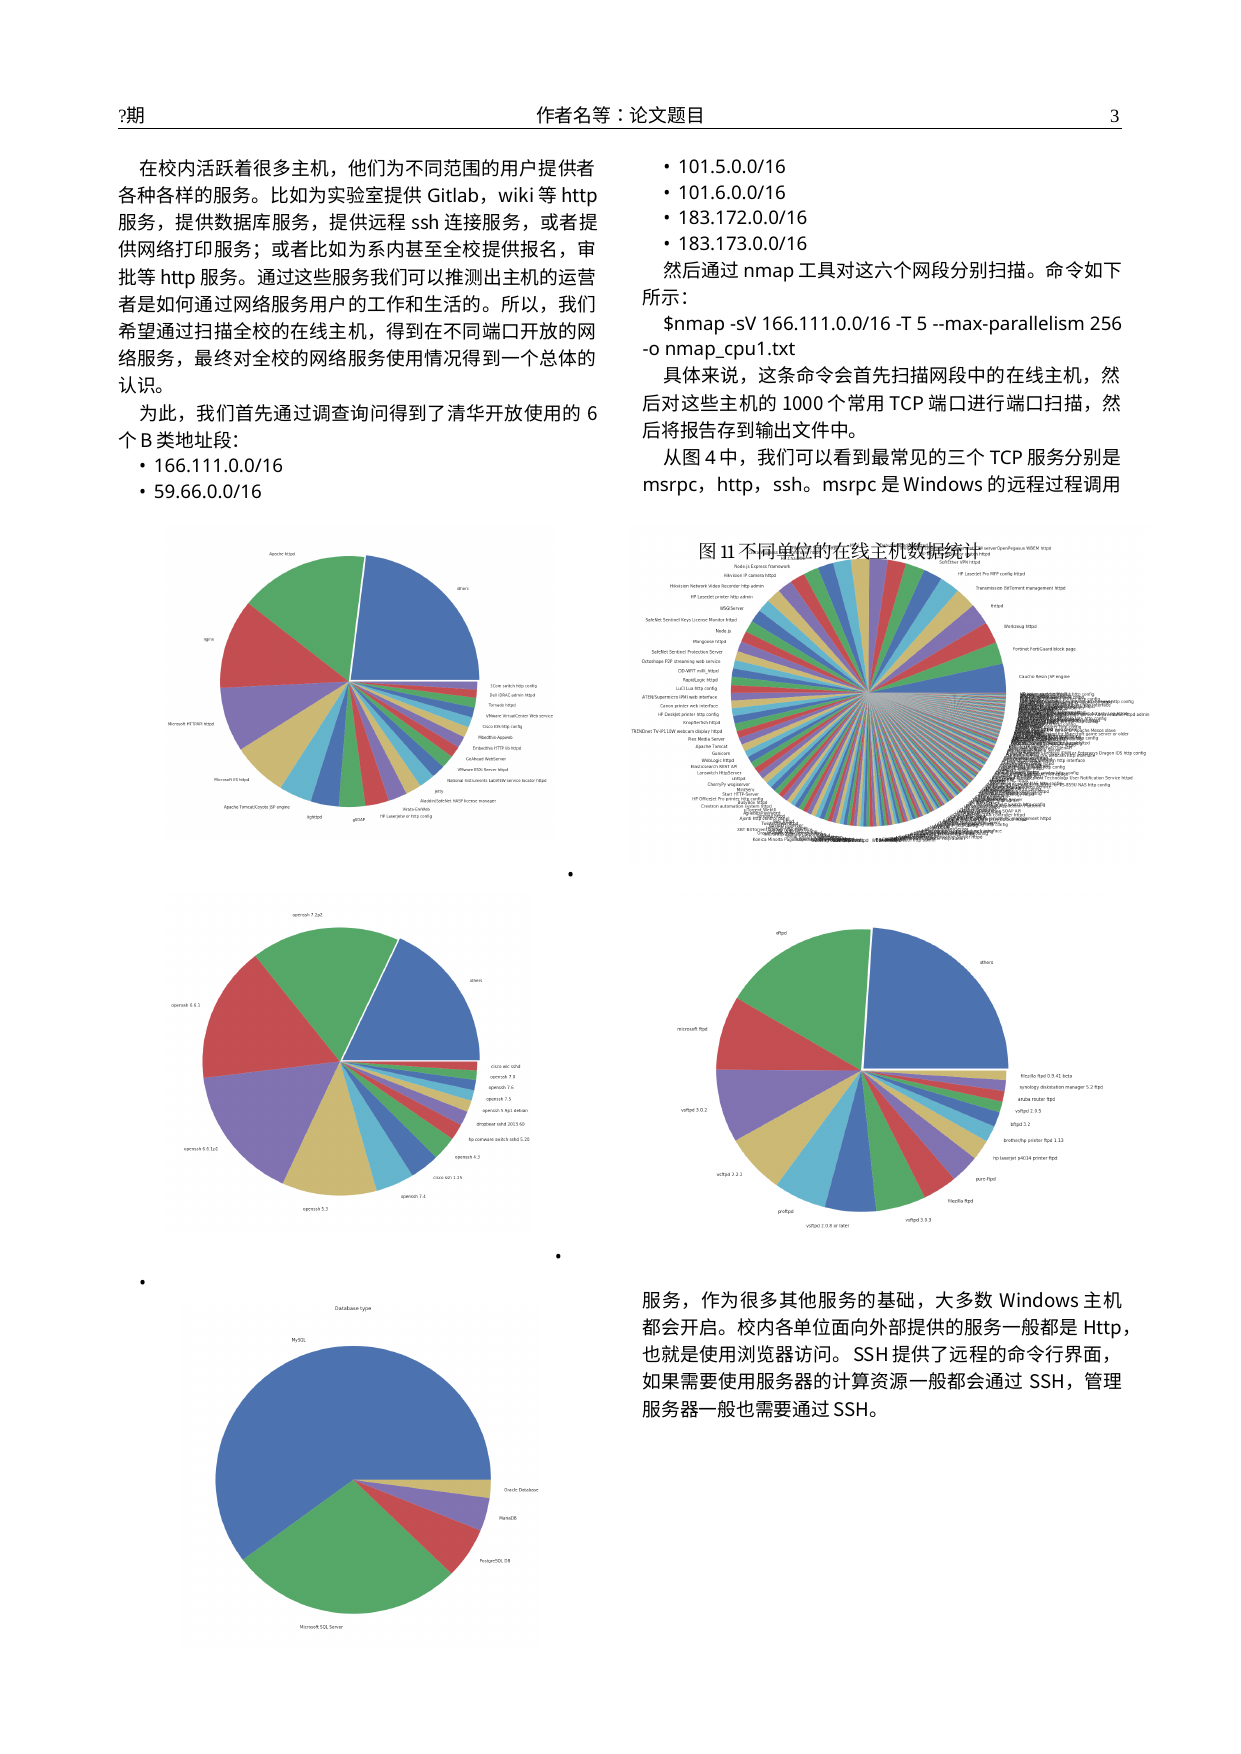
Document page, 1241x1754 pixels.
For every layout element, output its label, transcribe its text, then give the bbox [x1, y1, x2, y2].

text 然后通过nmap工具对这六个网段分别扫描。命令如下所示： [642, 256, 1122, 310]
picture [166, 892, 531, 1231]
list 166.111.0.0/16 [133, 453, 598, 478]
picture [179, 1303, 540, 1649]
picture [166, 523, 553, 840]
text 在校内活跃着很多主机，他们为不同范围的用户提供者各种各样的服务。比如为实验室提供Gitlab，wiki等http服务，提供数据库服务，提供远程ssh连接服务，或者提供网络打印服务；或者比如为系内甚至全校提供报名，审批等http服务。通过这些服务我们可以推测出主机的运营者是如何通过网络服务用户的工作和生活的。所以，我们希望通过扫描全校的在线主机，得到在不同端口开放的网络服务，最终对全校的网络服务使用情况得到一个总体的认识。 [118, 153, 598, 398]
picture [629, 523, 1150, 862]
list 59.66.0.0/16 [133, 478, 598, 504]
list 101.5.0.0/16 [657, 153, 1122, 179]
text 为此，我们首先通过调查询问得到了清华开放使用的6个B类地址段： [118, 398, 598, 453]
list 183.173.0.0/16 [657, 230, 1122, 256]
list 101.6.0.0/16 [657, 179, 1122, 204]
text 从图4中，我们可以看到最常见的三个TCP服务分别是msrpc，http，ssh。msrpc是Windows的远程过程调用服务，作为很多其他服务的基础，大多数Windows主机都会开启。校内各单位面向外部提供的服务一般都是Http，也就是使用浏览器访问。SSH提供了远程的命令行界面，如果需要使用服务器的计算资源一般都会通过SSH，管理服务器一般也需要通过SSH。 [642, 443, 1122, 523]
text 具体来说，这条命令会首先扫描网段中的在线主机，然后对这些主机的1000个常用TCP端口进行端口扫描，然后将报告存到输出文件中。 [642, 361, 1122, 443]
text $nmap -sV 166.111.0.0/16 -T 5 --max-parallelism 256 -o nmap_cpu1.txt [642, 310, 1122, 361]
list 183.172.0.0/16 [657, 204, 1122, 230]
picture [675, 892, 1104, 1249]
